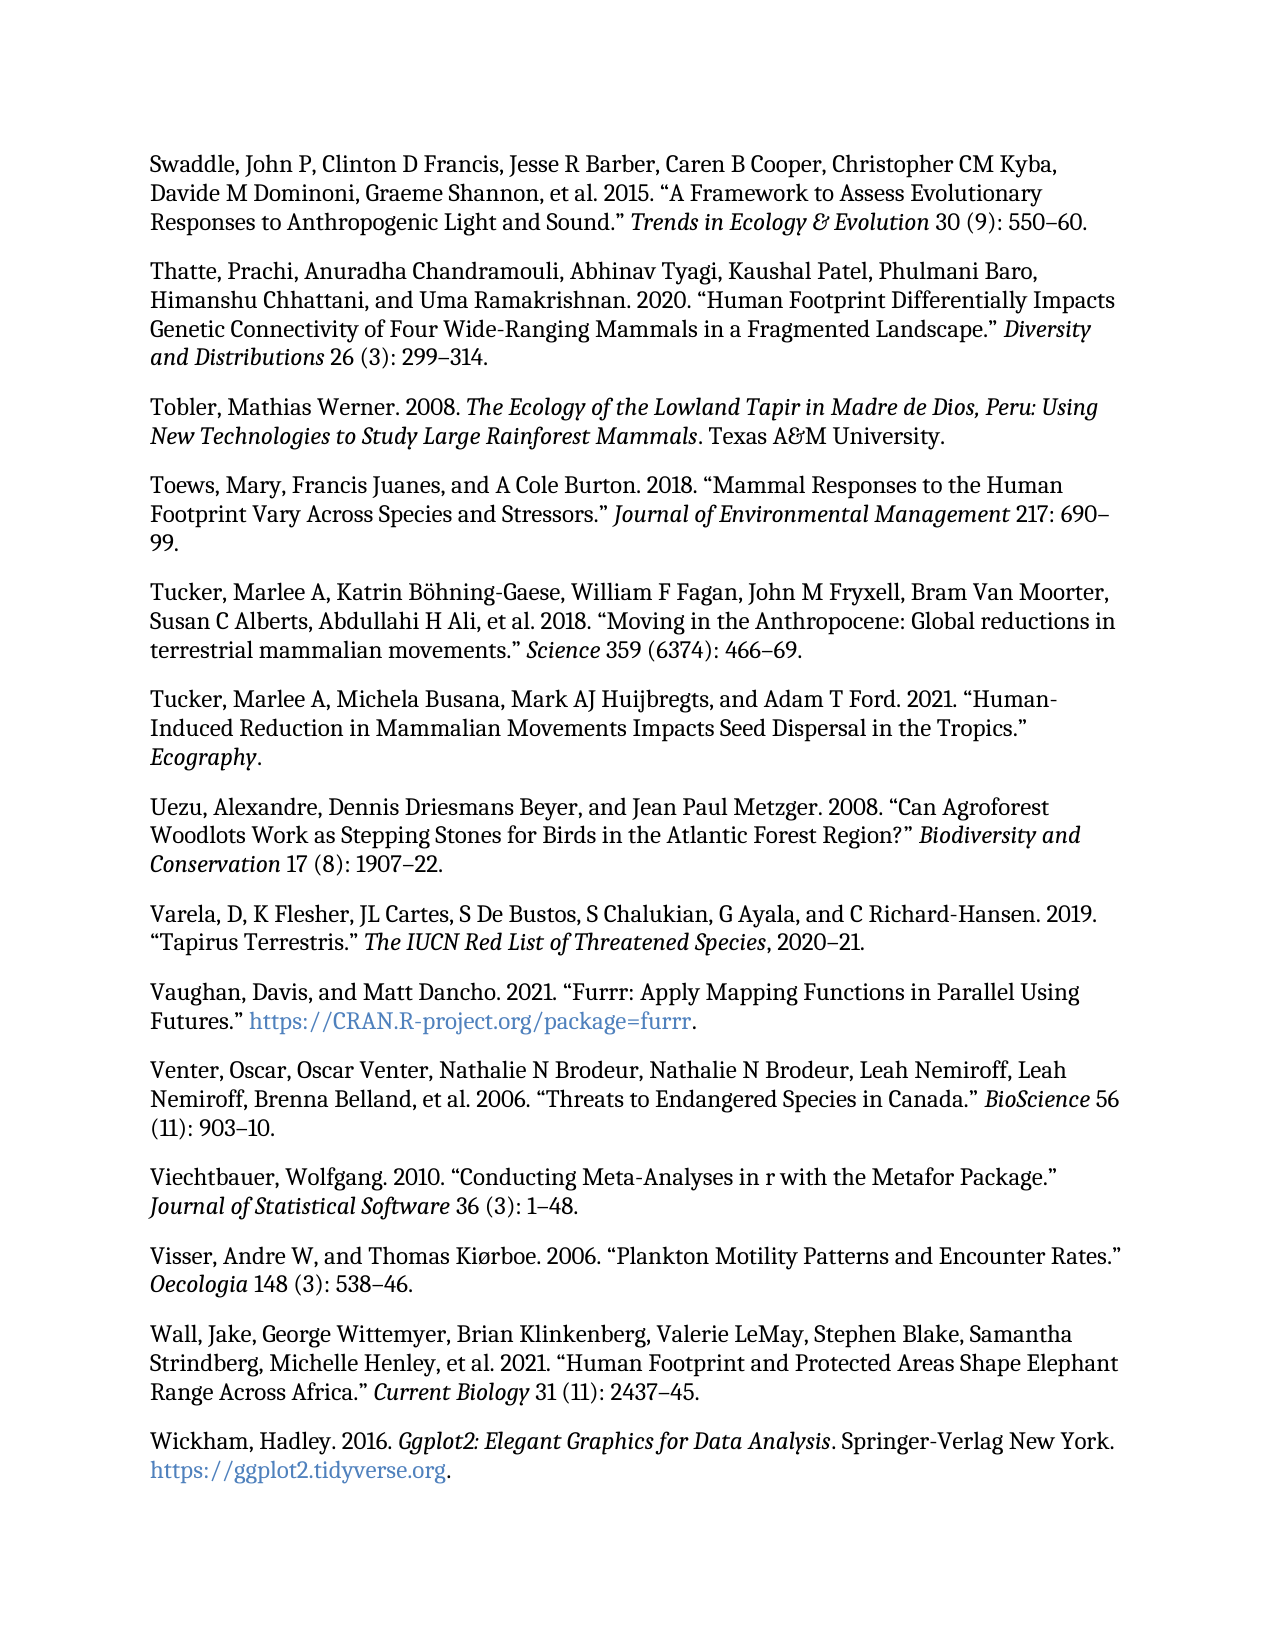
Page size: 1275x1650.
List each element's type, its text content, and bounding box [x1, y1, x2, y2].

text Visser, Andre W, and Thomas Kiørboe. 2006. “Plankton Motility Patterns and Encounter Rates.” Oecologia 148 (3): 538–46. [150, 1242, 1125, 1299]
text Viechtbauer, Wolfgang. 2010. “Conducting Meta-Analyses in r with the Metafor Package.” Journal of Statistical Software 36 (3): 1–48. [150, 1163, 1125, 1221]
text Varela, D, K Flesher, JL Cartes, S De Bustos, S Chalukian, G Ayala, and C Richard-Hansen. 2019. “Tapirus Terrestris.” The IUCN Red List of Threatened Species, 2020–21. [150, 899, 1125, 957]
text Tucker, Marlee A, Michela Busana, Mark AJ Huijbregts, and Adam T Ford. 2021. “Human-Induced Reduction in Mammalian Movements Impacts Seed Dispersal in the Tropics.” Ecography. [150, 685, 1125, 772]
text Toews, Mary, Francis Juanes, and A Cole Burton. 2018. “Mammal Responses to the Human Footprint Vary Across Species and Stressors.” Journal of Environmental Management 217: 690–99. [150, 471, 1125, 557]
text Thatte, Prachi, Anuradha Chandramouli, Abhinav Tyagi, Kaushal Patel, Phulmani Baro, Himanshu Chhattani, and Uma Ramakrishnan. 2020. “Human Footprint Differentially Impacts Genetic Connectivity of Four Wide-Ranging Mammals in a Fragmented Landscape.” Diversity and Distributions 26 (3): 299–314. [150, 257, 1125, 372]
text Wall, Jake, George Wittemyer, Brian Klinkenberg, Valerie LeMay, Stephen Blake, Samantha Strindberg, Michelle Henley, et al. 2021. “Human Footprint and Protected Areas Shape Elephant Range Across Africa.” Current Biology 31 (11): 2437–45. [150, 1320, 1125, 1406]
text Tucker, Marlee A, Katrin Böhning-Gaese, William F Fagan, John M Fryxell, Bram Van Moorter, Susan C Alberts, Abdullahi H Ali, et al. 2018. “Moving in the Anthropocene: Global reductions in terrestrial mammalian movements.” Science 359 (6374): 466–69. [150, 578, 1125, 664]
text Uezu, Alexandre, Dennis Driesmans Beyer, and Jean Paul Metzger. 2008. “Can Agroforest Woodlots Work as Stepping Stones for Birds in the Atlantic Forest Region?” Biodiversity and Conservation 17 (8): 1907–22. [150, 792, 1125, 879]
text Swaddle, John P, Clinton D Francis, Jesse R Barber, Caren B Cooper, Christopher CM Kyba, Davide M Dominoni, Graeme Shannon, et al. 2015. “A Framework to Assess Evolutionary Responses to Anthropogenic Light and Sound.” Trends in Ecology & Evolution 30 (9): 550–60. [150, 150, 1125, 236]
text Wickham, Hadley. 2016. Ggplot2: Elegant Graphics for Data Analysis. Springer-Verlag New York. https://ggplot2.tidyverse.org. [150, 1427, 1125, 1484]
text Vaughan, Davis, and Matt Dancho. 2021. “Furrr: Apply Mapping Functions in Parallel Using Futures.” https://CRAN.R-project.org/package=furrr. [150, 978, 1125, 1035]
text Tobler, Mathias Werner. 2008. The Ecology of the Lowland Tapir in Madre de Dios, Peru: Using New Technologies to Study Large Rainforest Mammals. Texas A&M University. [150, 393, 1125, 450]
text Venter, Oscar, Oscar Venter, Nathalie N Brodeur, Nathalie N Brodeur, Leah Nemiroff, Leah Nemiroff, Brenna Belland, et al. 2006. “Threats to Endangered Species in Canada.” BioScience 56 (11): 903–10. [150, 1056, 1125, 1142]
